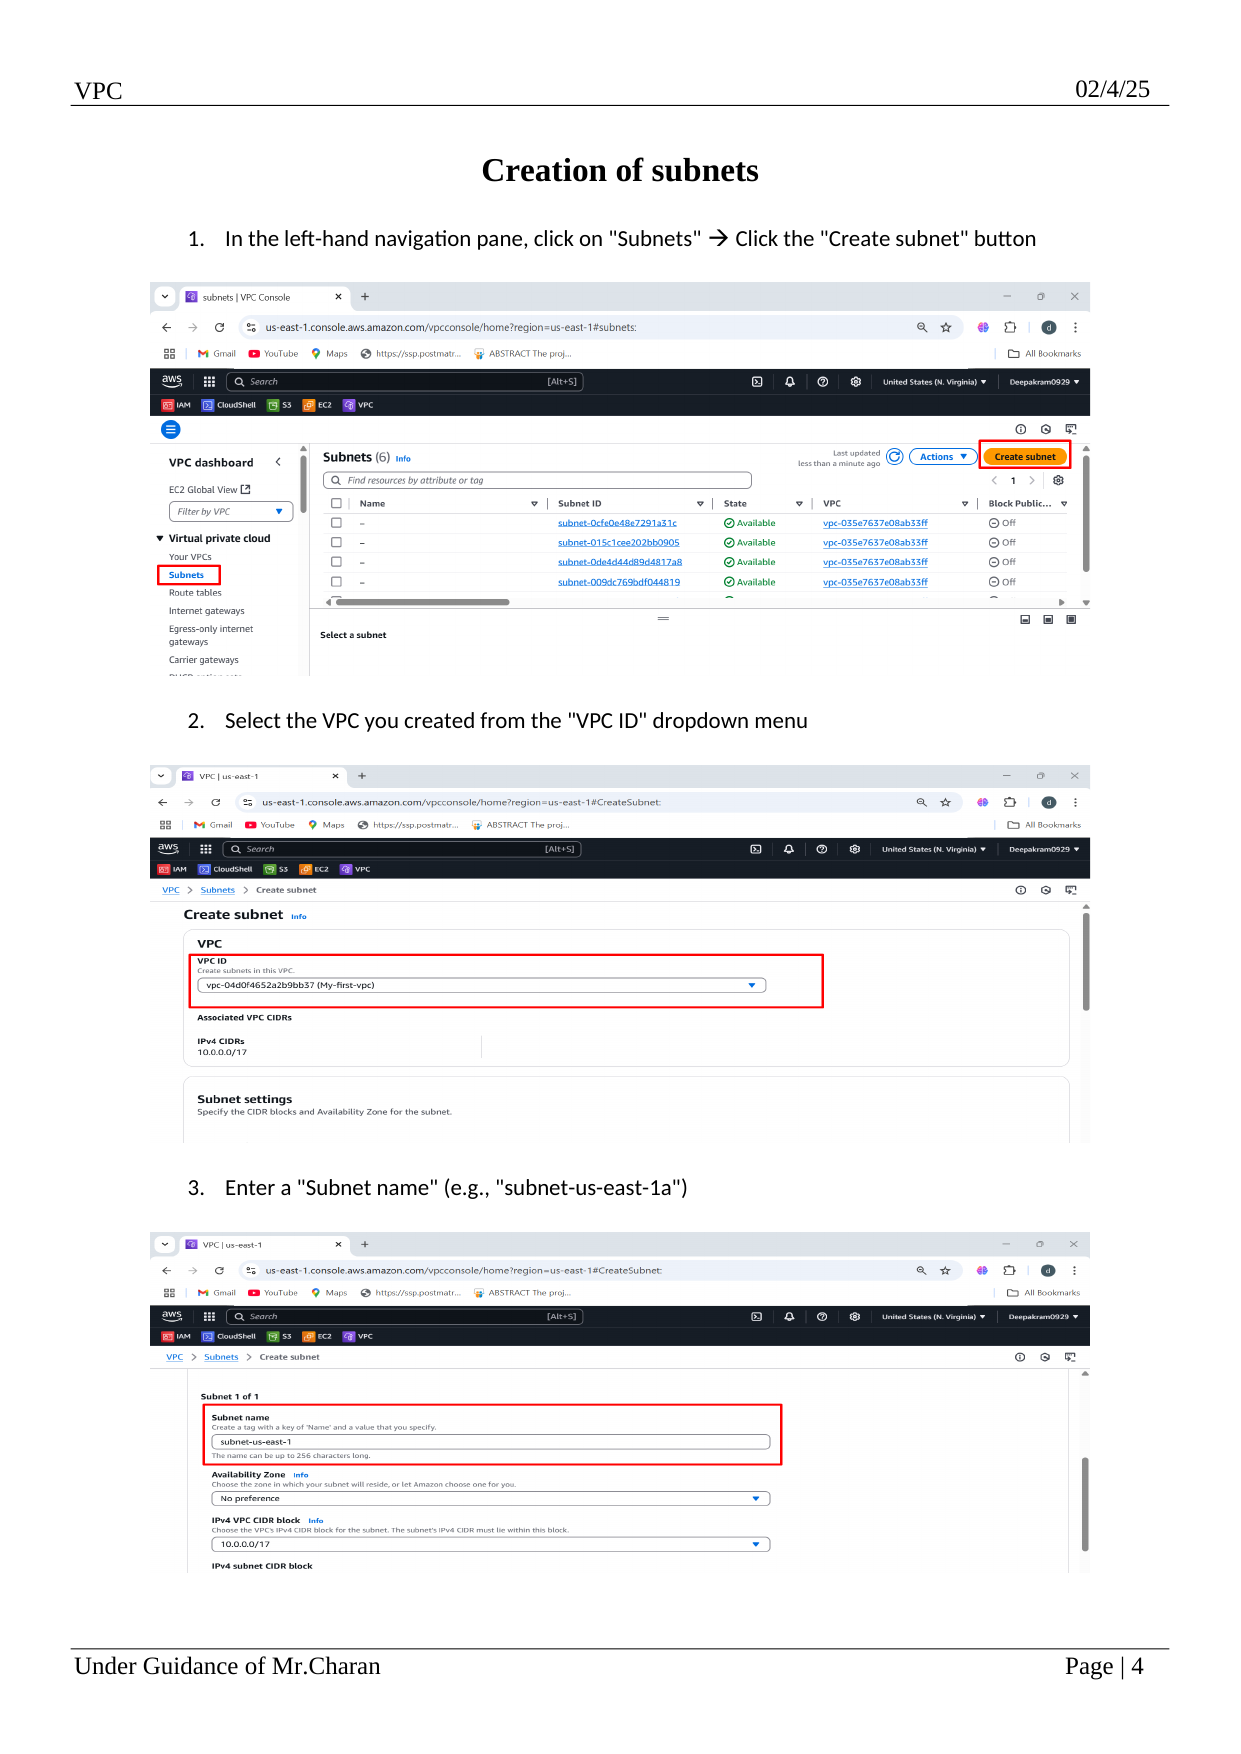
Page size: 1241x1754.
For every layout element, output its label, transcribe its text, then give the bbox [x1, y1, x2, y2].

list Select the VPC you created from the "VPC ID" dropdown menu [187, 706, 1090, 734]
list In the left-hand navigation pane, click on "Subnets" Click the "Create subnet" button [187, 224, 1090, 252]
picture [150, 1232, 1090, 1573]
picture [150, 282, 1091, 676]
list Enter a "Subnet name" (e.g., "subnet-us-east-1a") [187, 1173, 1090, 1202]
picture [150, 765, 1091, 1143]
text Creation of subnets [150, 150, 1090, 188]
